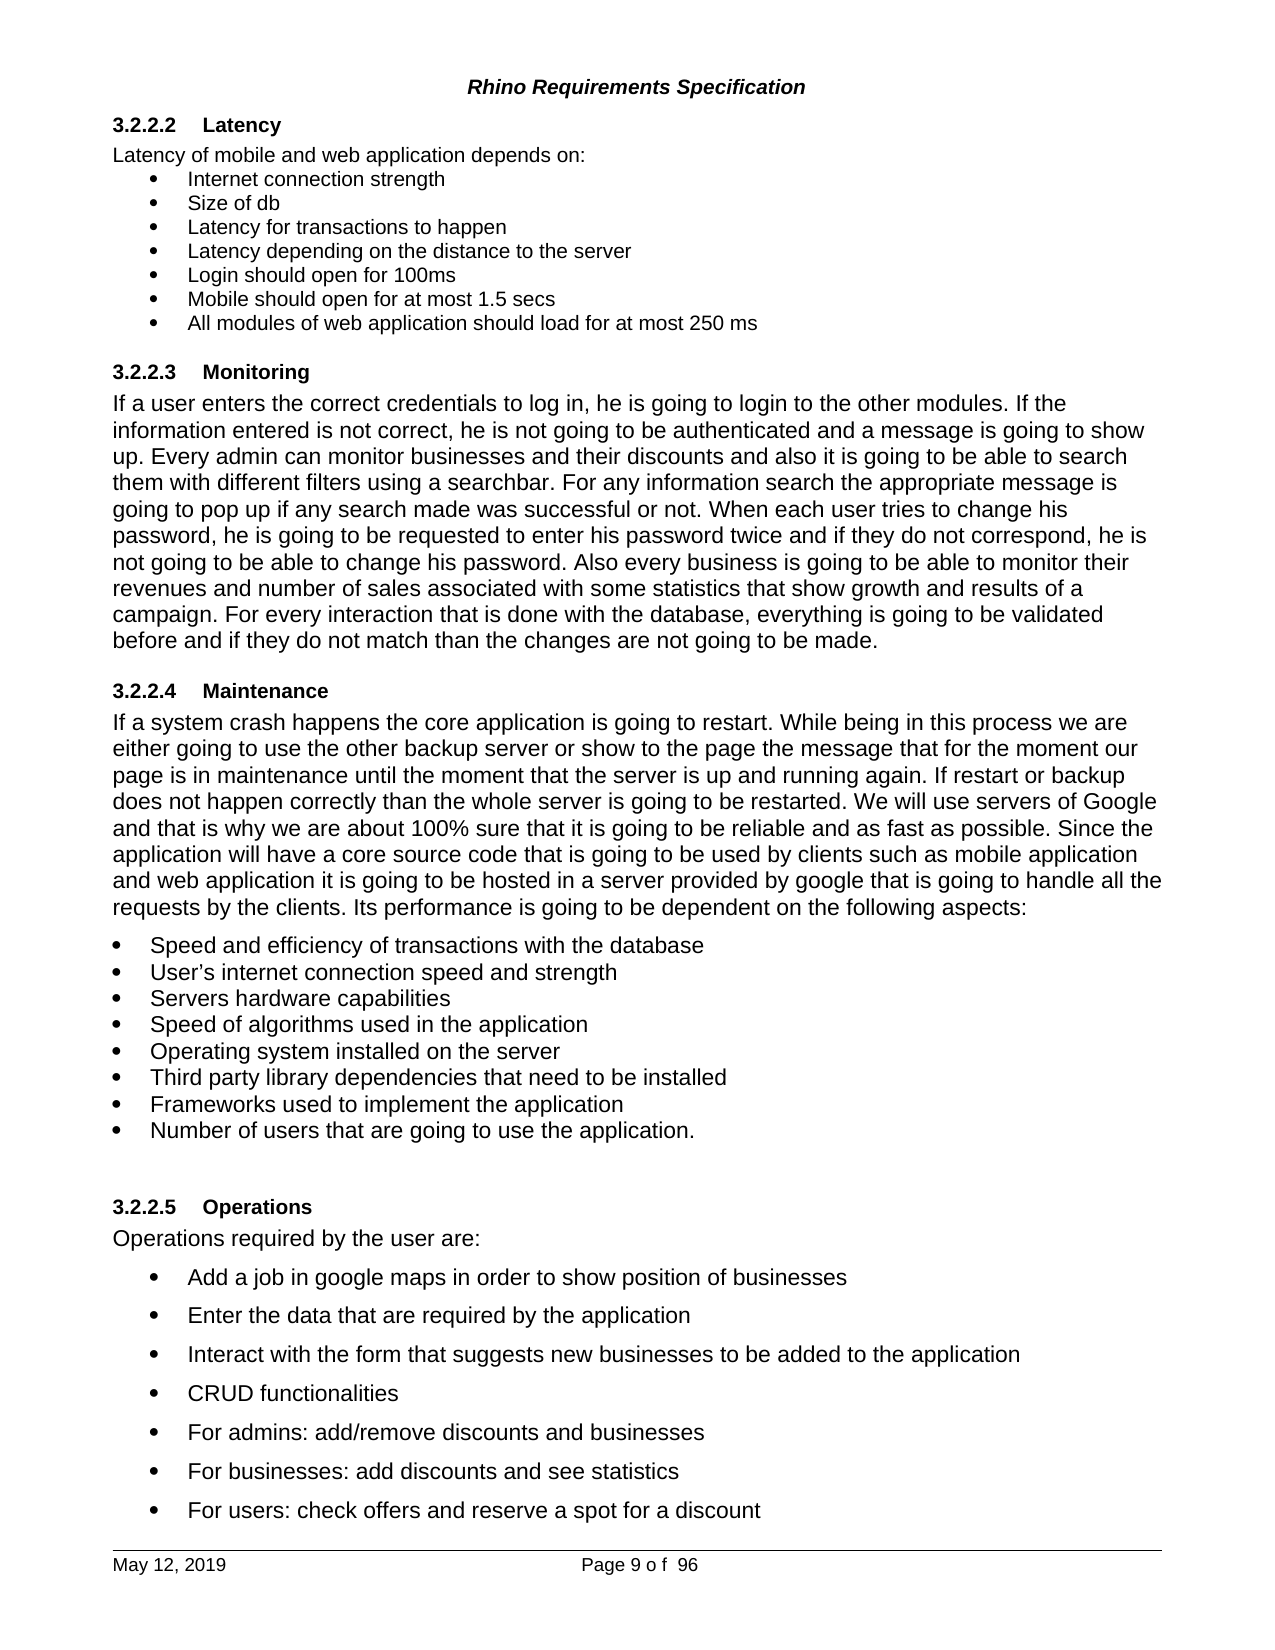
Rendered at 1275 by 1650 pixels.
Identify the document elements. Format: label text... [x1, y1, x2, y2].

list Interact with the form that suggests new businesses to be added to the application [150, 1341, 1162, 1368]
list Operating system installed on the server [112, 1038, 1162, 1064]
list For users: check offers and reserve a spot for a discount [150, 1497, 1162, 1523]
text Operations required by the user are: [112, 1225, 1162, 1251]
list Third party library dependencies that need to be installed [112, 1064, 1162, 1091]
list CRUD functionalities [150, 1380, 1162, 1407]
list Enter the data that are required by the application [150, 1302, 1162, 1329]
list Speed of algorithms used in the application [112, 1011, 1162, 1038]
subtitle Latency [112, 112, 1162, 136]
list Add a job in google maps in order to show position of businesses [150, 1264, 1162, 1290]
list Mobile should open for at most 1.5 secs [150, 287, 1162, 311]
list Internet connection strength [150, 167, 1162, 191]
text If a system crash happens the core application is going to restart. While being in this process we are either going to use the other backup server or show to the page the message that for the moment our page is in maintenance until the moment that the server is up and running again. If restart or backup does not happen correctly than the whole server is going to be restarted. We will use servers of Google and that is why we are about 100% sure that it is going to be reliable and as fast as possible. Since the application will have a core source code that is going to be used by clients such as mobile application and web application it is going to be hosted in a server provided by google that is going to handle all the requests by the clients. Its performance is going to be dependent on the following aspects: [112, 709, 1162, 920]
text Latency of mobile and web application depends on: [112, 143, 1162, 167]
subtitle Operations [112, 1194, 1162, 1218]
list Login should open for 100ms [150, 263, 1162, 287]
list For admins: add/remove discounts and businesses [150, 1419, 1162, 1445]
list Frameworks used to implement the application [112, 1091, 1162, 1117]
list Number of users that are going to use the application. [112, 1117, 1162, 1143]
list User’s internet connection speed and strength [112, 959, 1162, 985]
list For businesses: add discounts and see statistics [150, 1458, 1162, 1484]
subtitle Maintenance [112, 679, 1162, 703]
list Latency for transactions to happen [150, 215, 1162, 239]
text If a user enters the correct credentials to log in, he is going to login to the other modules. If the information entered is not correct, he is not going to be authenticated and a message is going to show up. Every admin can monitor businesses and their discounts and also it is going to be able to search them with different filters using a searchbar. For any information search the appropriate message is going to pop up if any search made was successful or not. When each user tries to change his password, he is going to be requested to enter his password twice and if they do not correspond, he is not going to be able to change his password. Also every business is going to be able to monitor their revenues and number of sales associated with some statistics that show growth and results of a campaign. For every interaction that is done with the database, everything is going to be validated before and if they do not match than the changes are not going to be made. [112, 390, 1162, 654]
list Speed and efficiency of transactions with the database [112, 932, 1162, 959]
subtitle Monitoring [112, 360, 1162, 384]
list Size of db [150, 191, 1162, 215]
list Latency depending on the distance to the server [150, 239, 1162, 263]
list Servers hardware capabilities [112, 985, 1162, 1011]
list All modules of web application should load for at most 250 ms [150, 311, 1162, 335]
